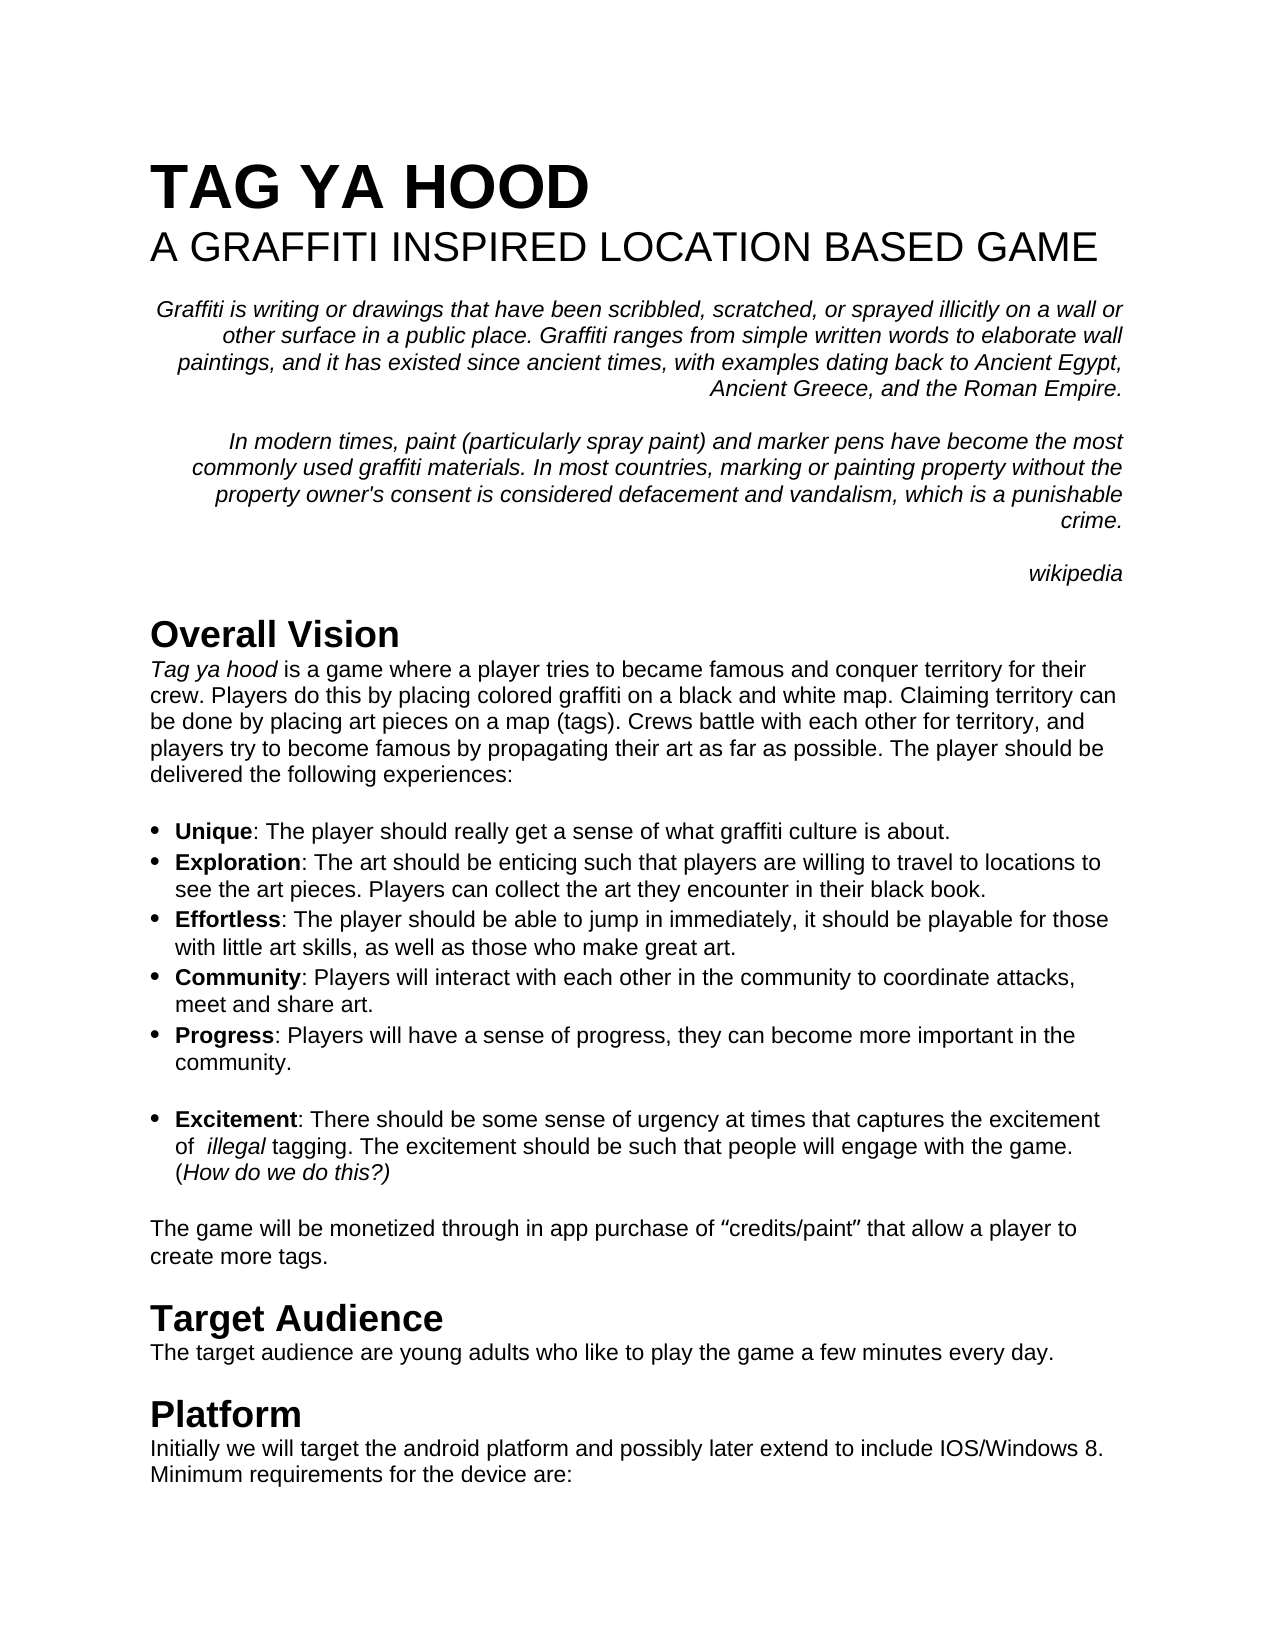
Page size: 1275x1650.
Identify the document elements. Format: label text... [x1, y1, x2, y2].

list Effortless: The player should be able to jump in immediately, it should be playable for those with little art skills, as well as those who make great art. [150, 902, 1125, 960]
list Unique: The player should really get a sense of what graffiti culture is about. [150, 814, 1125, 845]
list Exploration: The art should be enticing such that players are willing to travel to locations to see the art pieces. Players can collect the art they encounter in their black book. [150, 845, 1125, 902]
text Tag ya hood is a game where a player tries to became famous and conquer territory for their crew. Players do this by placing colored graffiti on a black and white map. Claiming territory can be done by placing art pieces on a map (tags). Crews battle with each other for territory, and players try to become famous by propagating their art as far as possible. The player should be delivered the following experiences: [150, 656, 1125, 787]
list Community: Players will interact with each other in the community to coordinate attacks, meet and share art. [150, 960, 1125, 1018]
list Progress: Players will have a sense of progress, they can become more important in the community. [150, 1018, 1125, 1102]
title TAG YA HOOD [150, 150, 1125, 222]
subtitle A GRAFFITI INSPIRED LOCATION BASED GAME [150, 222, 1125, 270]
subtitle Overall Vision [150, 612, 1125, 656]
subtitle Platform [150, 1392, 1125, 1435]
text Graffiti is writing or drawings that have been scribbled, scratched, or sprayed illicitly on a wall or other surface in a public place. Graffiti ranges from simple written words to elaborate wall paintings, and it has existed since ancient times, with examples dating back to Ancient Egypt, Ancient Greece, and the Roman Empire. [150, 296, 1125, 402]
text wikipedia [150, 560, 1125, 586]
list Excitement: There should be some sense of urgency at times that captures the excitement of illegal tagging. The excitement should be such that people will engage with the game. (How do we do this?) [150, 1102, 1125, 1186]
subtitle Target Audience [150, 1296, 1125, 1339]
text The game will be monetized through in app purchase of “credits/paint” that allow a player to create more tags. [150, 1212, 1125, 1269]
text The target audience are young adults who like to play the game a few minutes every day. [150, 1339, 1125, 1365]
text Initially we will target the android platform and possibly later extend to include IOS/Windows 8. Minimum requirements for the device are: [150, 1435, 1125, 1488]
text In modern times, paint (particularly spray paint) and marker pens have become the most commonly used graffiti materials. In most countries, marking or painting property without the property owner's consent is considered defacement and vandalism, which is a punishable crime. [150, 428, 1125, 533]
